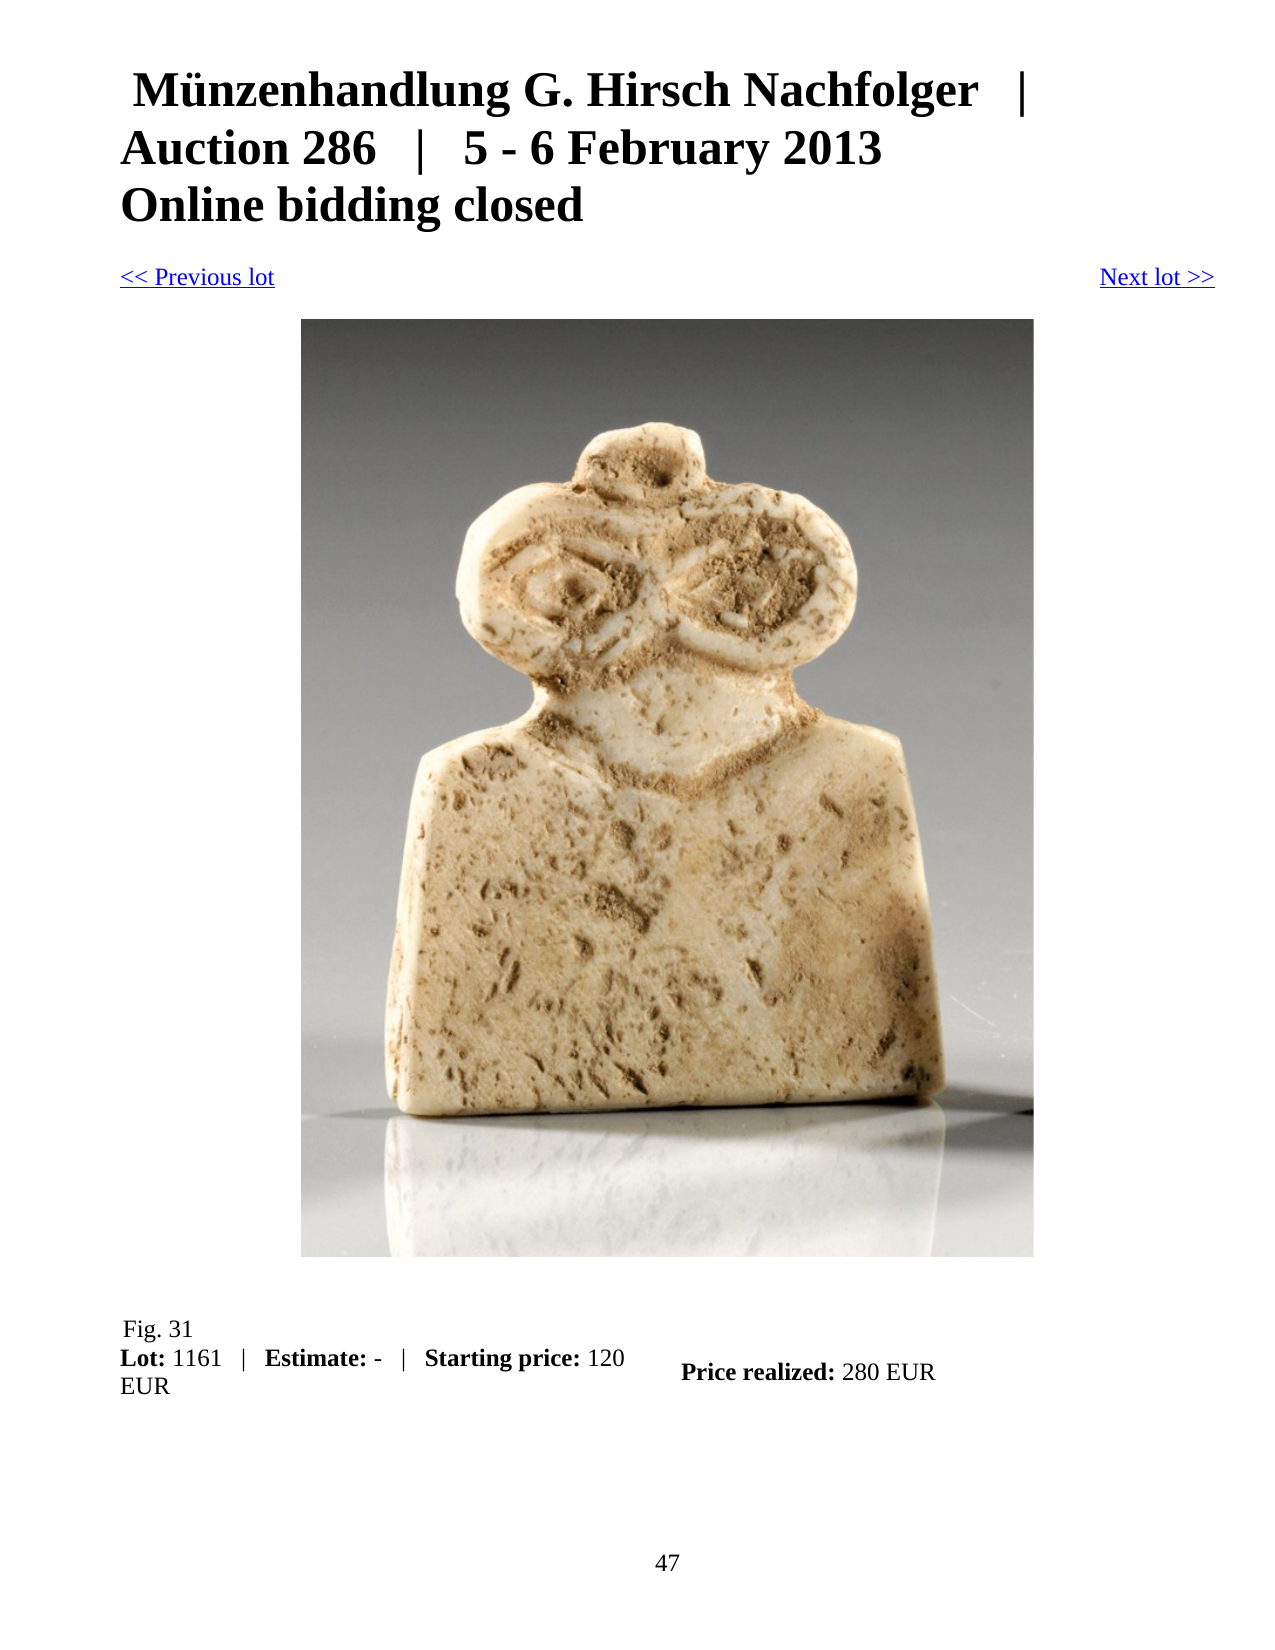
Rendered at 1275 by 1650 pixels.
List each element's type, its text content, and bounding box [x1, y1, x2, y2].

subtitle Münzenhandlung G. Hirsch Nachfolger | Auction 286 | 5 - 6 February 2013 Online bidding closed [120, 60, 1215, 232]
picture [301, 319, 1034, 1257]
table_header Next lot >> [750, 262, 1215, 290]
table_cell [120, 290, 1215, 1314]
table_header << Previous lot [120, 262, 750, 290]
table_cell Fig. 31 [120, 1314, 1215, 1400]
